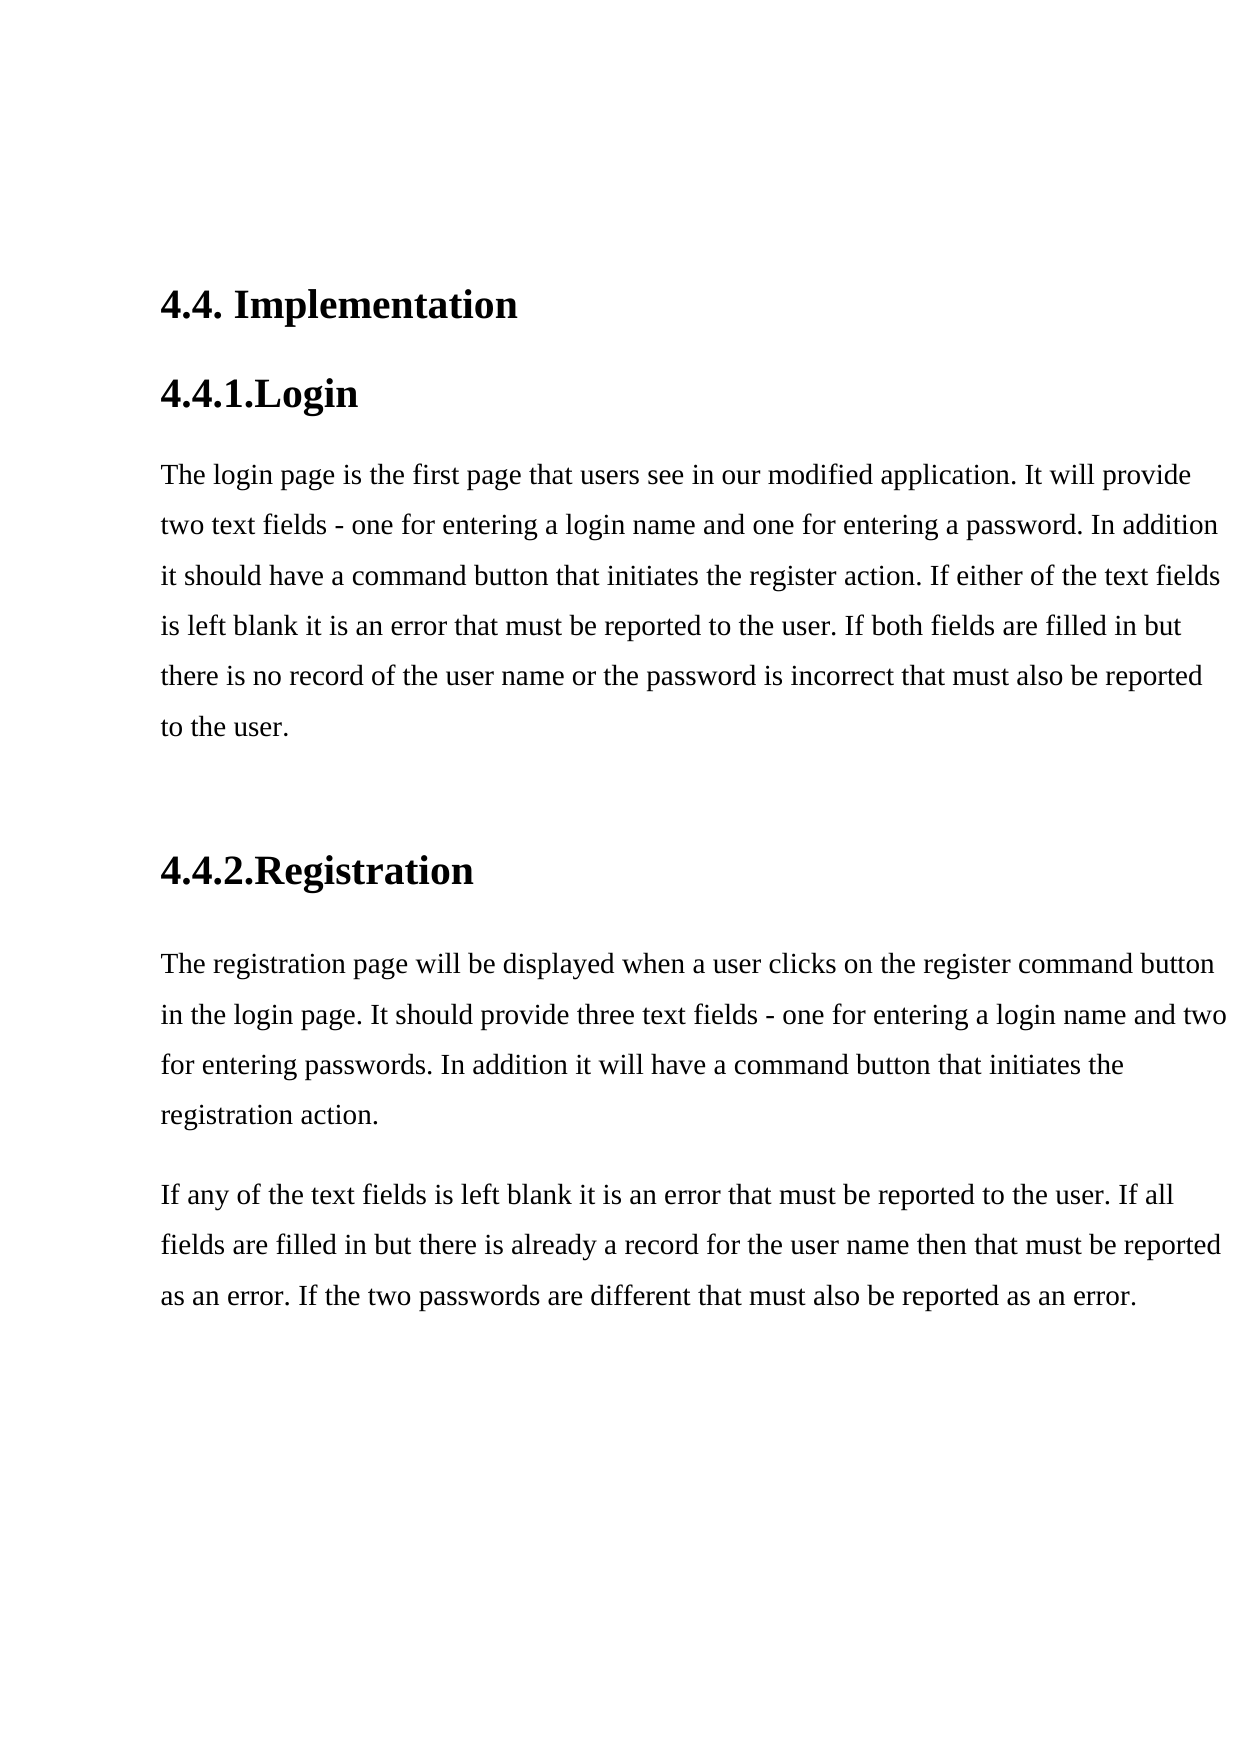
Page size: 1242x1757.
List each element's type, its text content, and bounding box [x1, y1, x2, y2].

text 4.4.2.Registration [160, 846, 1229, 893]
text If any of the text fields is left blank it is an error that must be reported to the user. If all fields are filled in but there is already a record for the user name then that must be reported as an error. If the two passwords are different that must also be reported as an error. [160, 1177, 1229, 1311]
text 4.4. Implementation [160, 280, 1229, 328]
text The registration page will be displayed when a user clicks on the register command button in the login page. It should provide three text fields - one for entering a login name and two for entering passwords. In addition it will have a command button that initiates the registration action. [160, 947, 1229, 1131]
text 4.4.1.Login [160, 368, 1229, 416]
text The login page is the first page that users see in our modified application. It will provide two text fields - one for entering a login name and one for entering a password. In addition it should have a command button that initiates the register action. If either of the text fields is left blank it is an error that must be reported to the user. If both fields are filled in but there is no record of the user name or the password is incorrect that must also be reported to the user. [160, 457, 1229, 743]
